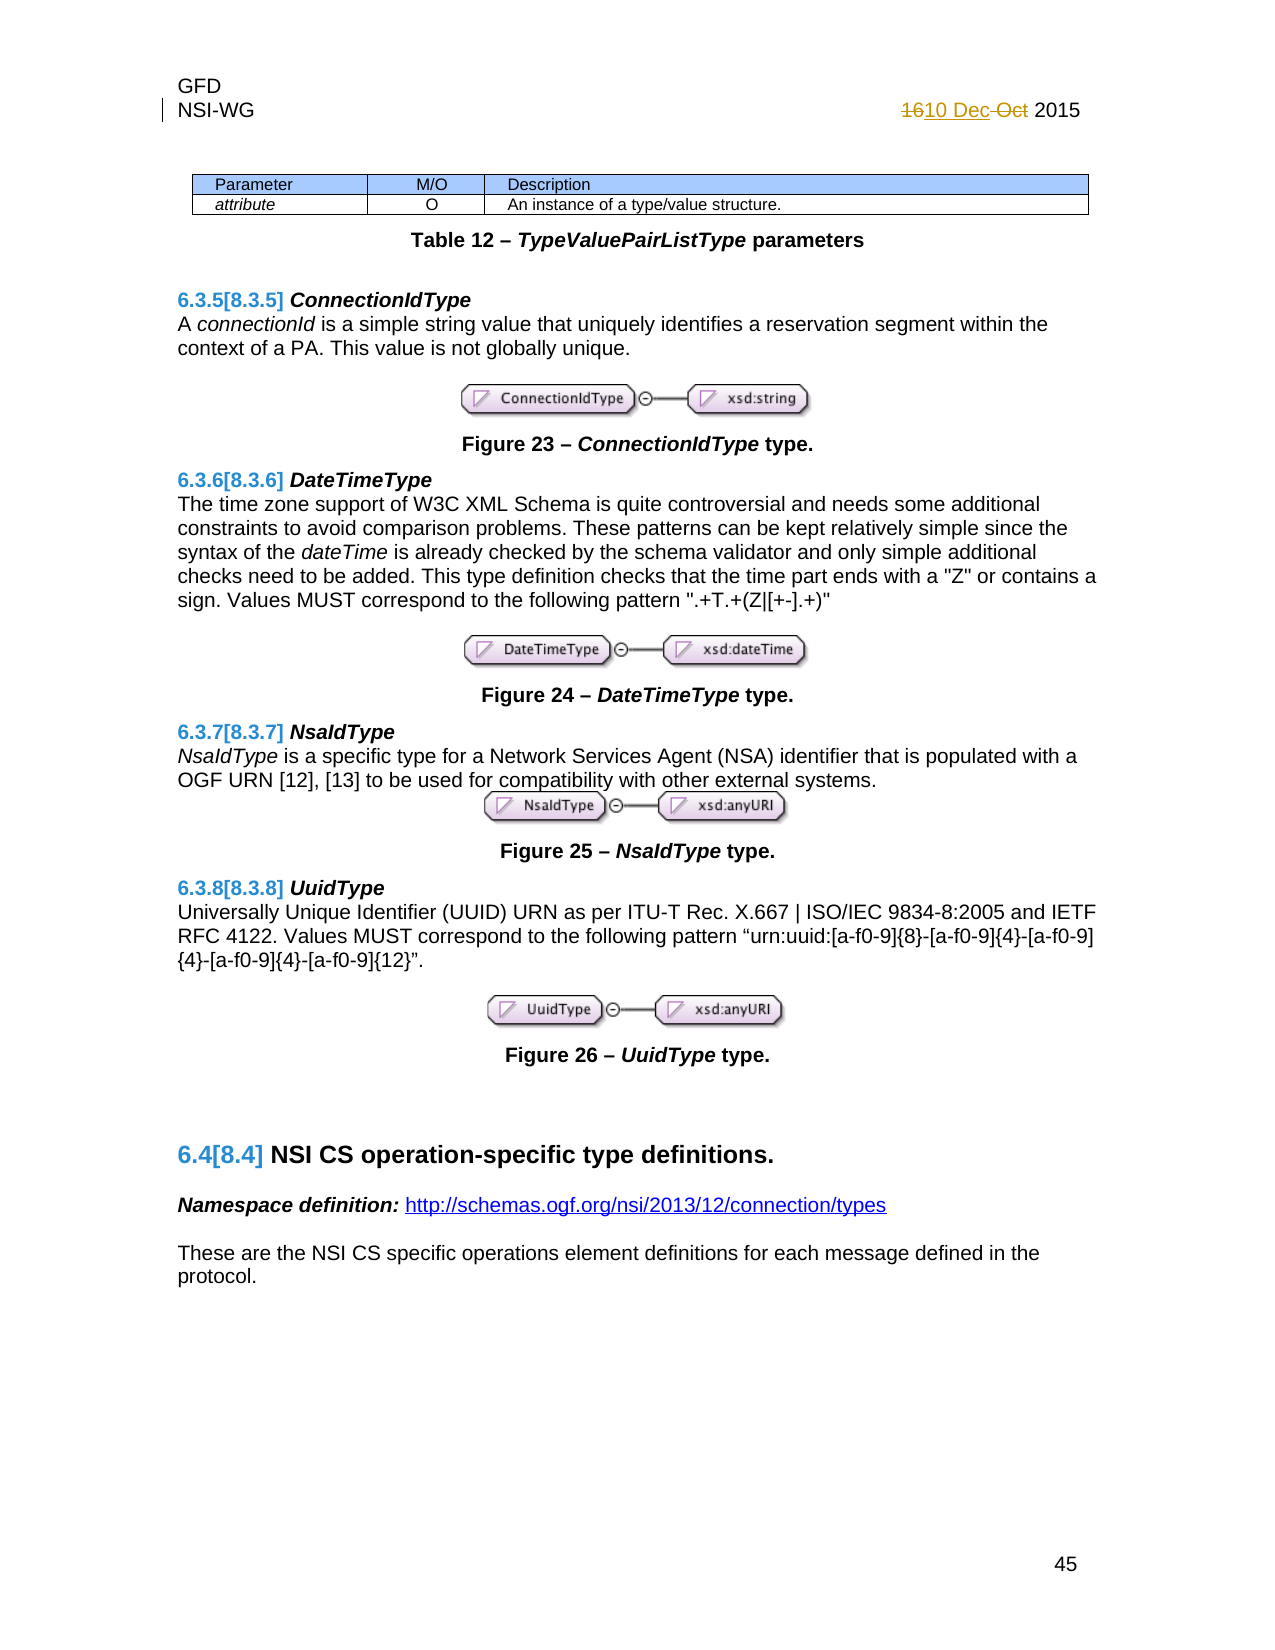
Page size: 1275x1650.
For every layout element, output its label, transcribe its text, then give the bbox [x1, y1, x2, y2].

text These are the NSI CS specific operations element definitions for each message defined in the protocol. [177, 1240, 1098, 1288]
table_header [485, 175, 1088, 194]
subtitle UuidType [177, 876, 1098, 899]
text Table 12 – TypeValuePairListType parameters [177, 228, 1098, 252]
picture [464, 635, 811, 671]
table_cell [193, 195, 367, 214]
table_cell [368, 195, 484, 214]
text Namespace definition: http://schemas.ogf.org/nsi/2013/12/connection/types [177, 1192, 1098, 1216]
subtitle NsaIdType [177, 720, 1098, 744]
picture [487, 995, 788, 1031]
text Figure 26 – UuidType type. [177, 1043, 1098, 1067]
text Figure 23 – ConnectionIdType type. [177, 432, 1098, 456]
text The time zone support of W3C XML Schema is quite controversial and needs some additional constraints to avoid comparison problems. These patterns can be kept relatively simple since the syntax of the dateTime is already checked by the schema validator and only simple additional checks need to be added. This type definition checks that the time part ends with a "Z" or contains a sign. Values MUST correspond to the following pattern ".+T.+(Z|[+-].+)" [177, 492, 1098, 612]
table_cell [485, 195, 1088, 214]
subtitle ConnectionIdType [177, 288, 1098, 312]
text Universally Unique Identifier (UUID) URN as per ITU-T Rec. X.667 | ISO/IEC 9834-8:2005 and IETF RFC 4122. Values MUST correspond to the following pattern “urn:uuid:[a-f0-9]{8}-[a-f0-9]{4}-[a-f0-9]{4}-[a-f0-9]{4}-[a-f0-9]{12}”. [177, 899, 1098, 971]
text Figure 25 – NsaIdType type. [177, 839, 1098, 863]
text NsaIdType is a specific type for a Network Services Agent (NSA) identifier that is populated with a OGF URN [12], [13] to be used for compatibility with other external systems. [177, 744, 1098, 792]
picture [461, 384, 814, 420]
subtitle NSI CS operation-specific type definitions. [177, 1140, 1098, 1168]
picture [484, 791, 791, 827]
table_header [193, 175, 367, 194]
text Figure 24 – DateTimeType type. [177, 683, 1098, 707]
subtitle DateTimeType [177, 468, 1098, 492]
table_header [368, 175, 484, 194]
text A connectionId is a simple string value that uniquely identifies a reservation segment within the context of a PA. This value is not globally unique. [177, 312, 1098, 360]
